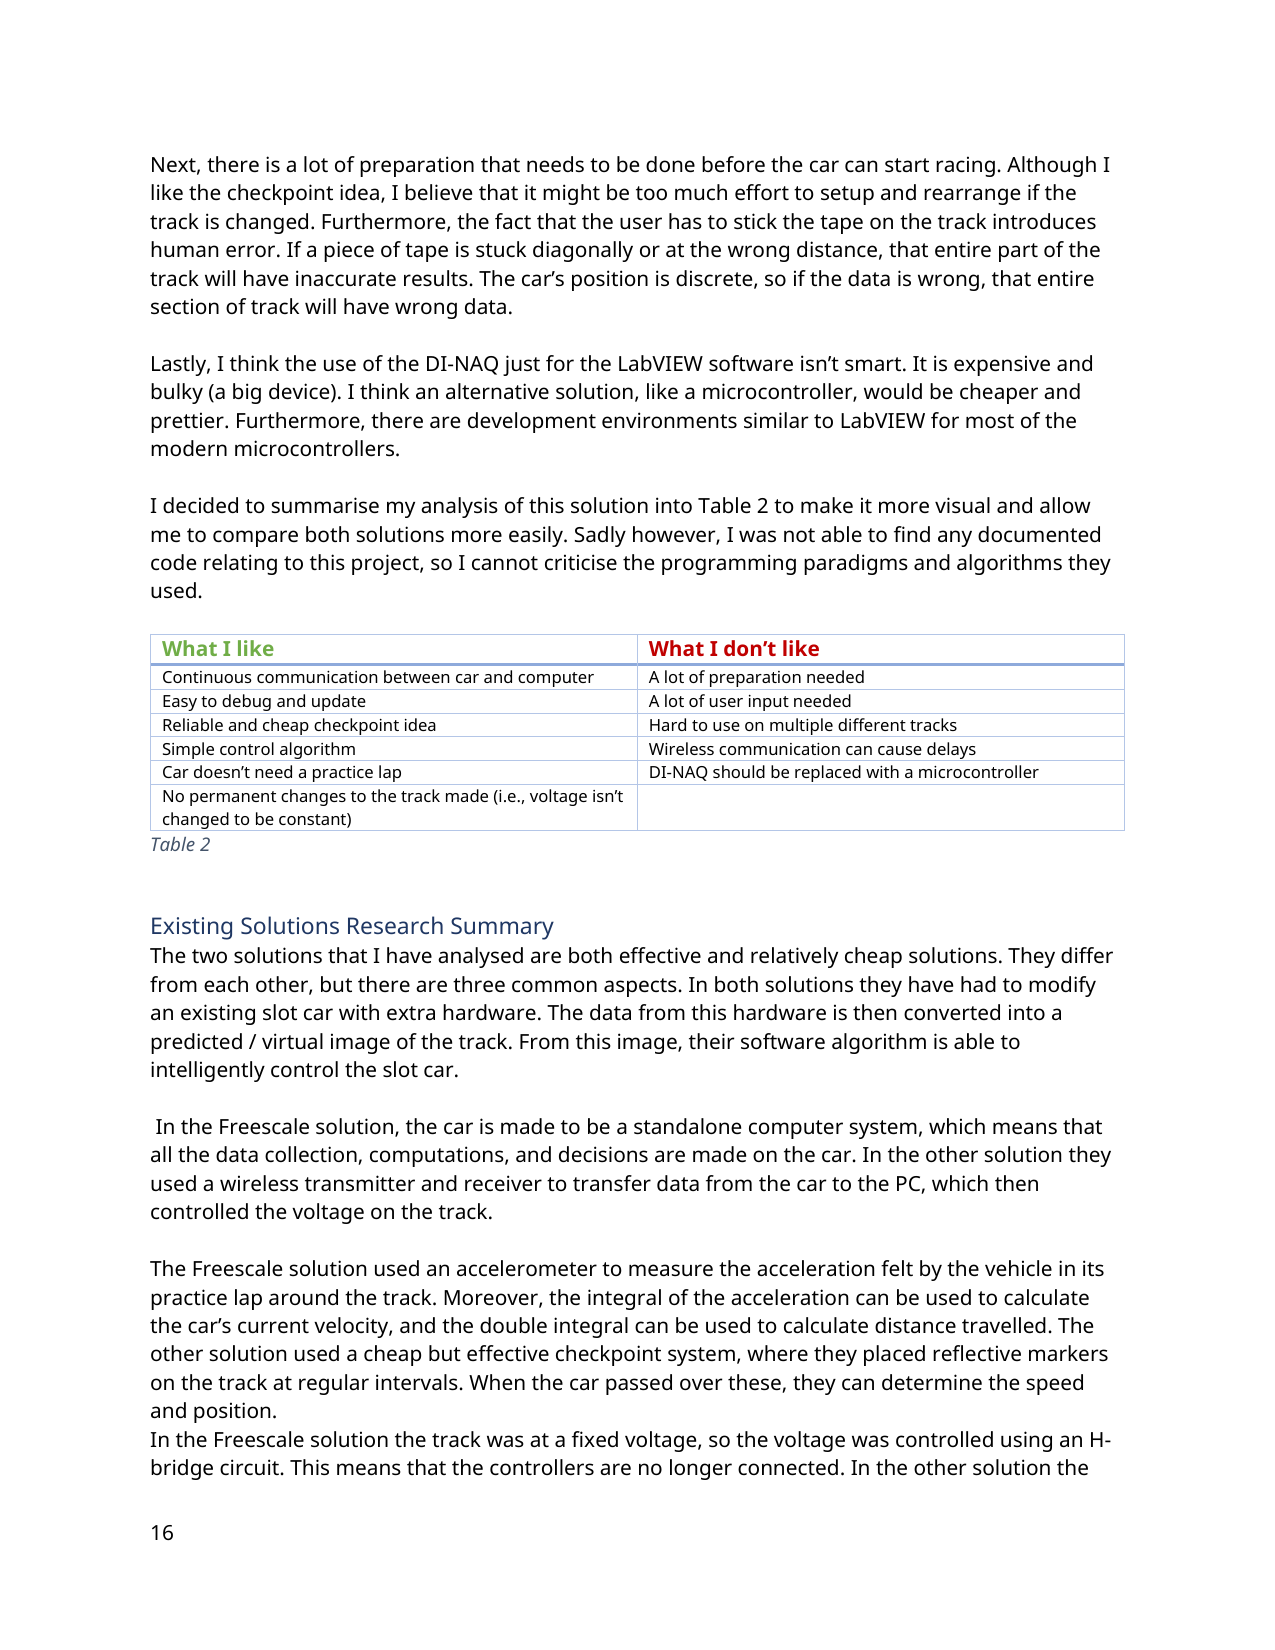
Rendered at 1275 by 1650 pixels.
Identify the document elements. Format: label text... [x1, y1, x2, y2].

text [150, 1425, 1125, 1482]
subtitle Existing Solutions Research Summary [150, 910, 1125, 941]
table_cell Wireless communication can cause delays [638, 737, 1124, 760]
table_cell Reliable and cheap checkpoint idea [151, 714, 637, 736]
text Next, there is a lot of preparation that needs to be done before the car can start racing. Although I like the checkpoint idea, I believe that it might be too much effort to setup and rearrange if the track is changed. Furthermore, the fact that the user has to stick the tape on the track introduces human error. If a piece of tape is stuck diagonally or at the wrong distance, that entire part of the track will have inaccurate results. The car’s position is discrete, so if the data is wrong, that entire section of track will have wrong data. [150, 150, 1125, 321]
text I decided to summarise my analysis of this solution into Table 2 to make it more visual and allow me to compare both solutions more easily. Sadly however, I was not able to find any documented code relating to this project, so I cannot criticise the programming paradigms and algorithms they used. [150, 491, 1125, 605]
text The two solutions that I have analysed are both effective and relatively cheap solutions. They differ from each other, but there are three common aspects. In both solutions they have had to modify an existing slot car with extra hardware. The data from this hardware is then converted into a predicted / virtual image of the track. From this image, their software algorithm is able to intelligently control the slot car. [150, 941, 1125, 1084]
table_cell Hard to use on multiple different tracks [638, 714, 1124, 736]
table_cell DI-NAQ should be replaced with a microcontroller [638, 761, 1124, 784]
table_cell Continuous communication between car and computer [151, 666, 637, 689]
table_header What I like [151, 635, 637, 663]
table_cell [638, 785, 1124, 830]
text Table 2 [150, 831, 1125, 857]
table_header What I don’t like [638, 635, 1124, 663]
text In the Freescale solution, the car is made to be a standalone computer system, which means that all the data collection, computations, and decisions are made on the car. In the other solution they used a wireless transmitter and receiver to transfer data from the car to the PC, which then controlled the voltage on the track. [150, 1112, 1125, 1226]
table_cell Car doesn’t need a practice lap [151, 761, 637, 784]
table_cell Simple control algorithm [151, 737, 637, 760]
table_cell A lot of user input needed [638, 690, 1124, 712]
table_cell No permanent changes to the track made (i.e., voltage isn’t changed to be constant) [151, 785, 637, 830]
table_cell A lot of preparation needed [638, 666, 1124, 689]
text Lastly, I think the use of the DI-NAQ just for the LabVIEW software isn’t smart. It is expensive and bulky (a big device). I think an alternative solution, like a microcontroller, would be cheaper and prettier. Furthermore, there are development environments similar to LabVIEW for most of the modern microcontrollers. [150, 349, 1125, 463]
text The Freescale solution used an accelerometer to measure the acceleration felt by the vehicle in its practice lap around the track. Moreover, the integral of the acceleration can be used to calculate the car’s current velocity, and the double integral can be used to calculate distance travelled. The other solution used a cheap but effective checkpoint system, where they placed reflective markers on the track at regular intervals. When the car passed over these, they can determine the speed and position. [150, 1254, 1125, 1425]
table_cell Easy to debug and update [151, 690, 637, 712]
